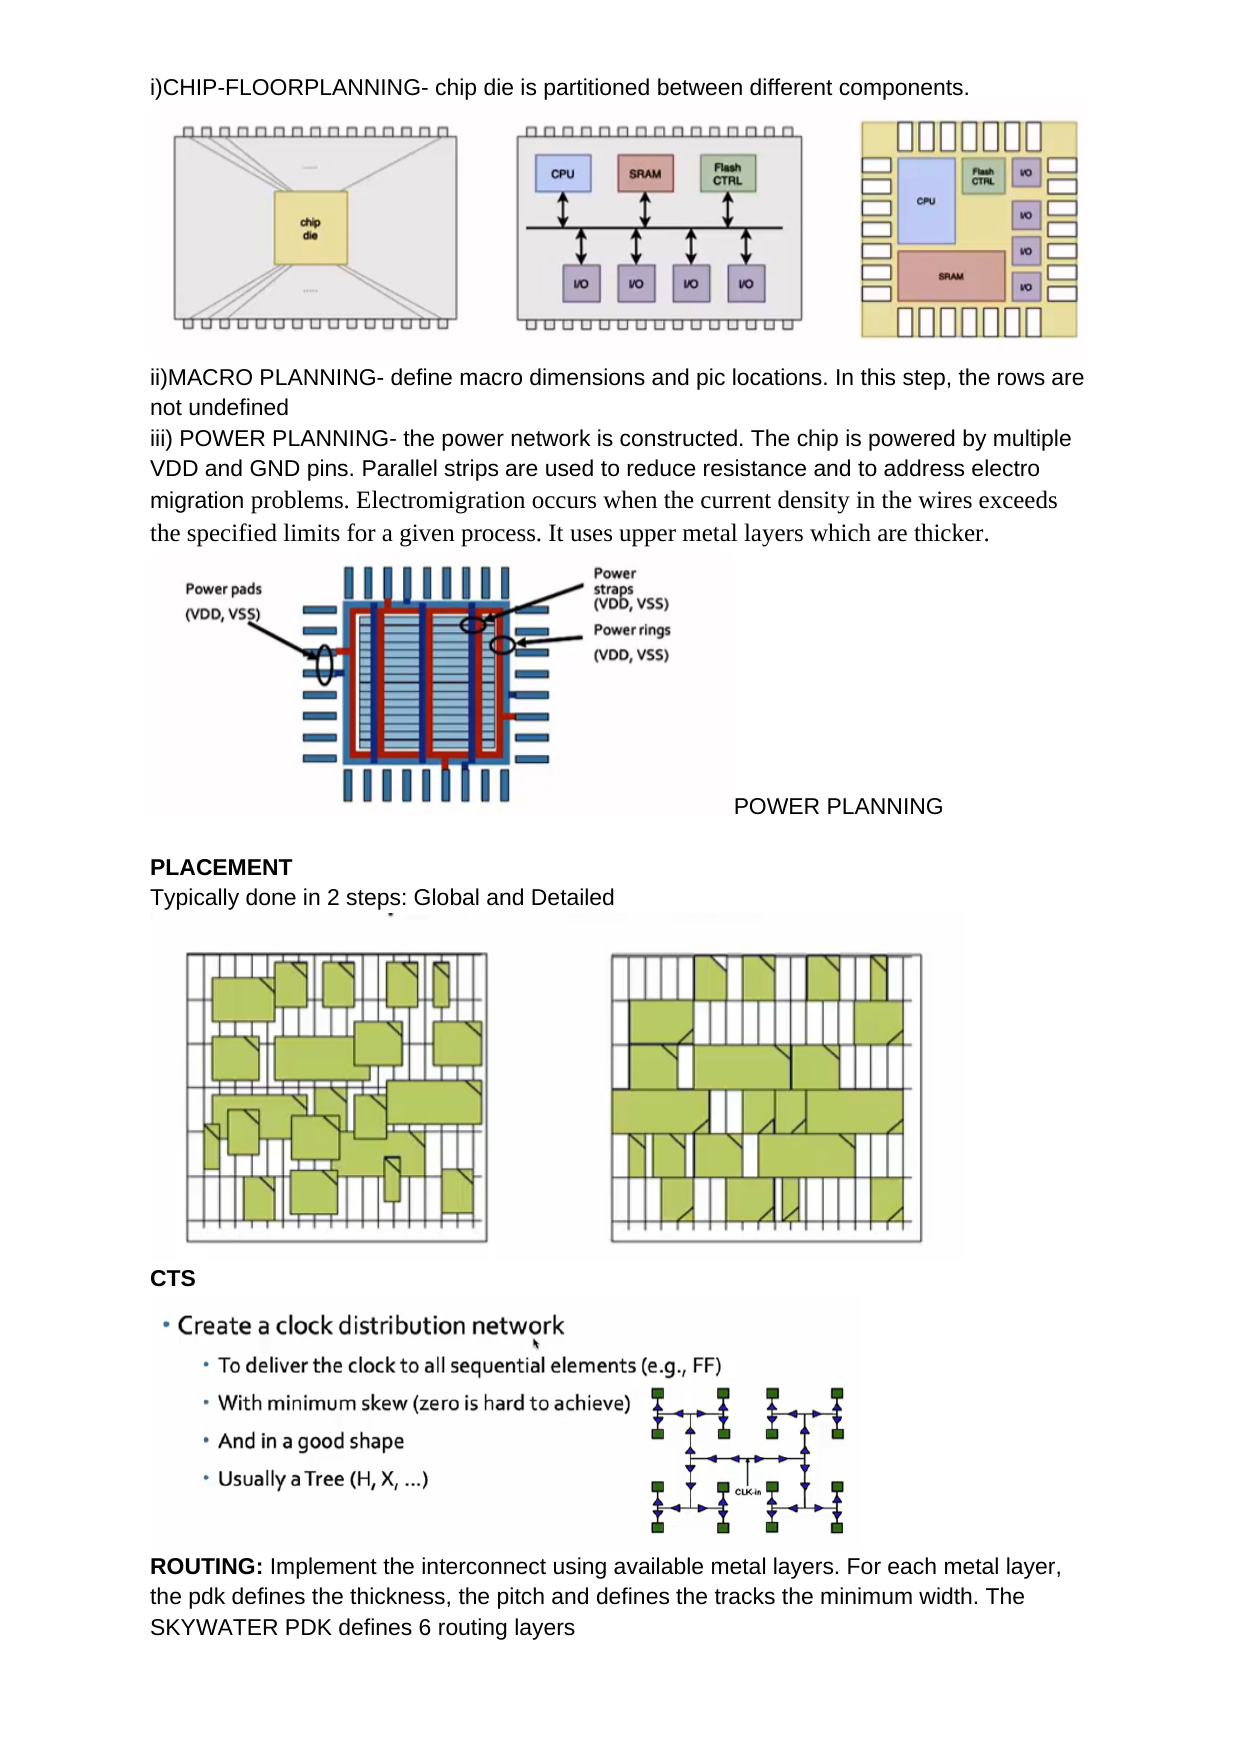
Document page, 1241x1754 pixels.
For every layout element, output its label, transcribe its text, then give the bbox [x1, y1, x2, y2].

text ii)MACRO PLANNING- define macro dimensions and pic locations. In this step, the rows are not undefined [150, 364, 1090, 421]
picture [150, 913, 965, 1261]
text iii) POWER PLANNING- the power network is constructed. The chip is powered by multiple VDD and GND pins. Parallel strips are used to reduce resistance and to address electro migration problems. Electromigration occurs when the current density in the wires exceeds the specified limits for a given process. It uses upper metal layers which are thicker. [150, 424, 1090, 547]
text CTS [150, 1265, 1090, 1291]
picture [150, 103, 1091, 361]
picture [150, 1295, 862, 1550]
picture [150, 551, 734, 815]
text PLACEMENT [150, 853, 1090, 880]
text i)CHIP-FLOORPLANNING- chip die is partitioned between different components. [150, 74, 1090, 100]
text ROUTING: Implement the interconnect using available metal layers. For each metal layer, the pdk defines the thickness, the pitch and defines the tracks the minimum width. The SKYWATER PDK defines 6 routing layers [150, 1553, 1090, 1640]
text Typically done in 2 steps: Global and Detailed [150, 884, 1090, 910]
